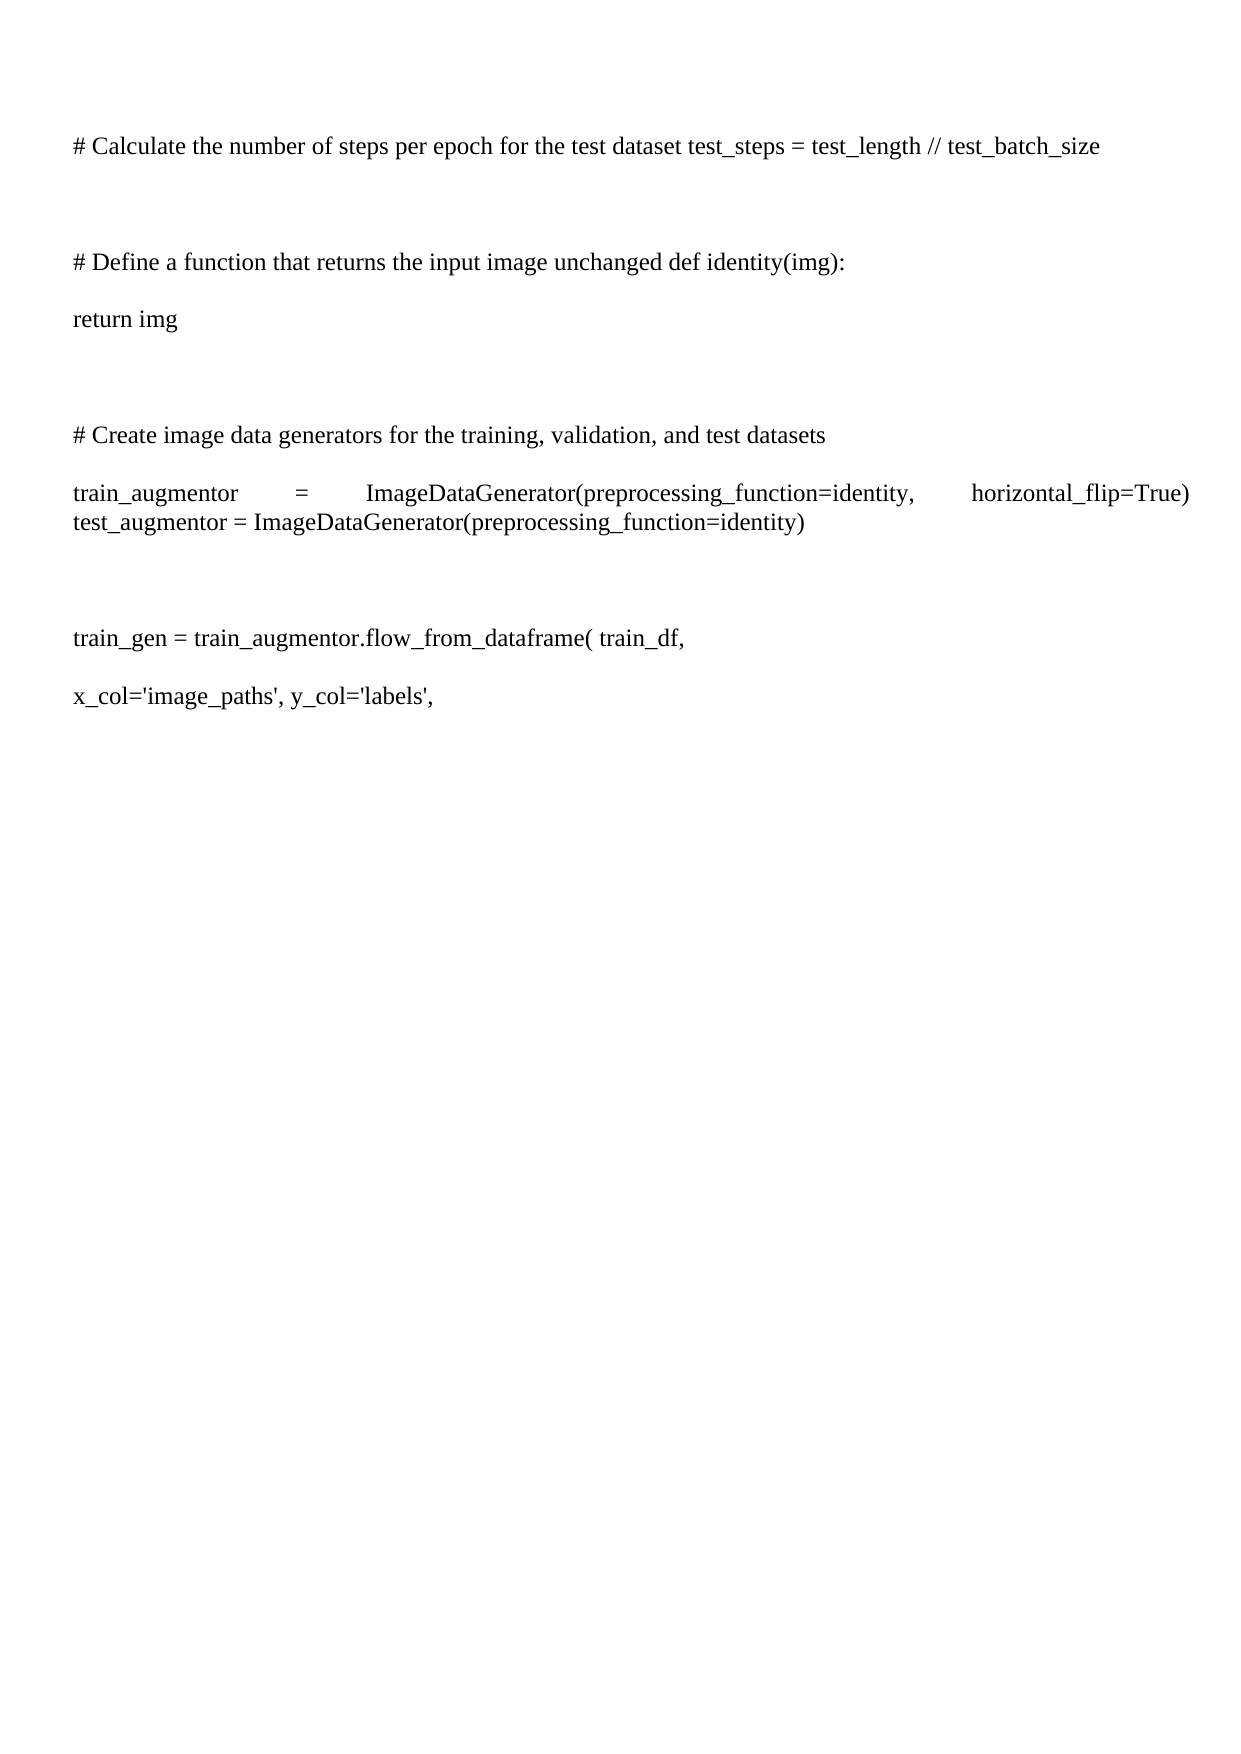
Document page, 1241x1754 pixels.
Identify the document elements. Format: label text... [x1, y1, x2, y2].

text return img [73, 304, 1190, 333]
text # Create image data generators for the training, validation, and test datasets [73, 420, 1190, 449]
text # Define a function that returns the input image unchanged def identity(img): [73, 247, 1190, 275]
text x_col='image_paths', y_col='labels', [73, 681, 1190, 709]
text # Calculate the number of steps per epoch for the test dataset test_steps = test_length // test_batch_size [73, 131, 1190, 159]
text train_augmentor = ImageDataGenerator(preprocessing_function=identity, horizontal_flip=True) test_augmentor = ImageDataGenerator(preprocessing_function=identity) [73, 478, 1190, 536]
text train_gen = train_augmentor.flow_from_dataframe( train_df, [73, 623, 1190, 652]
